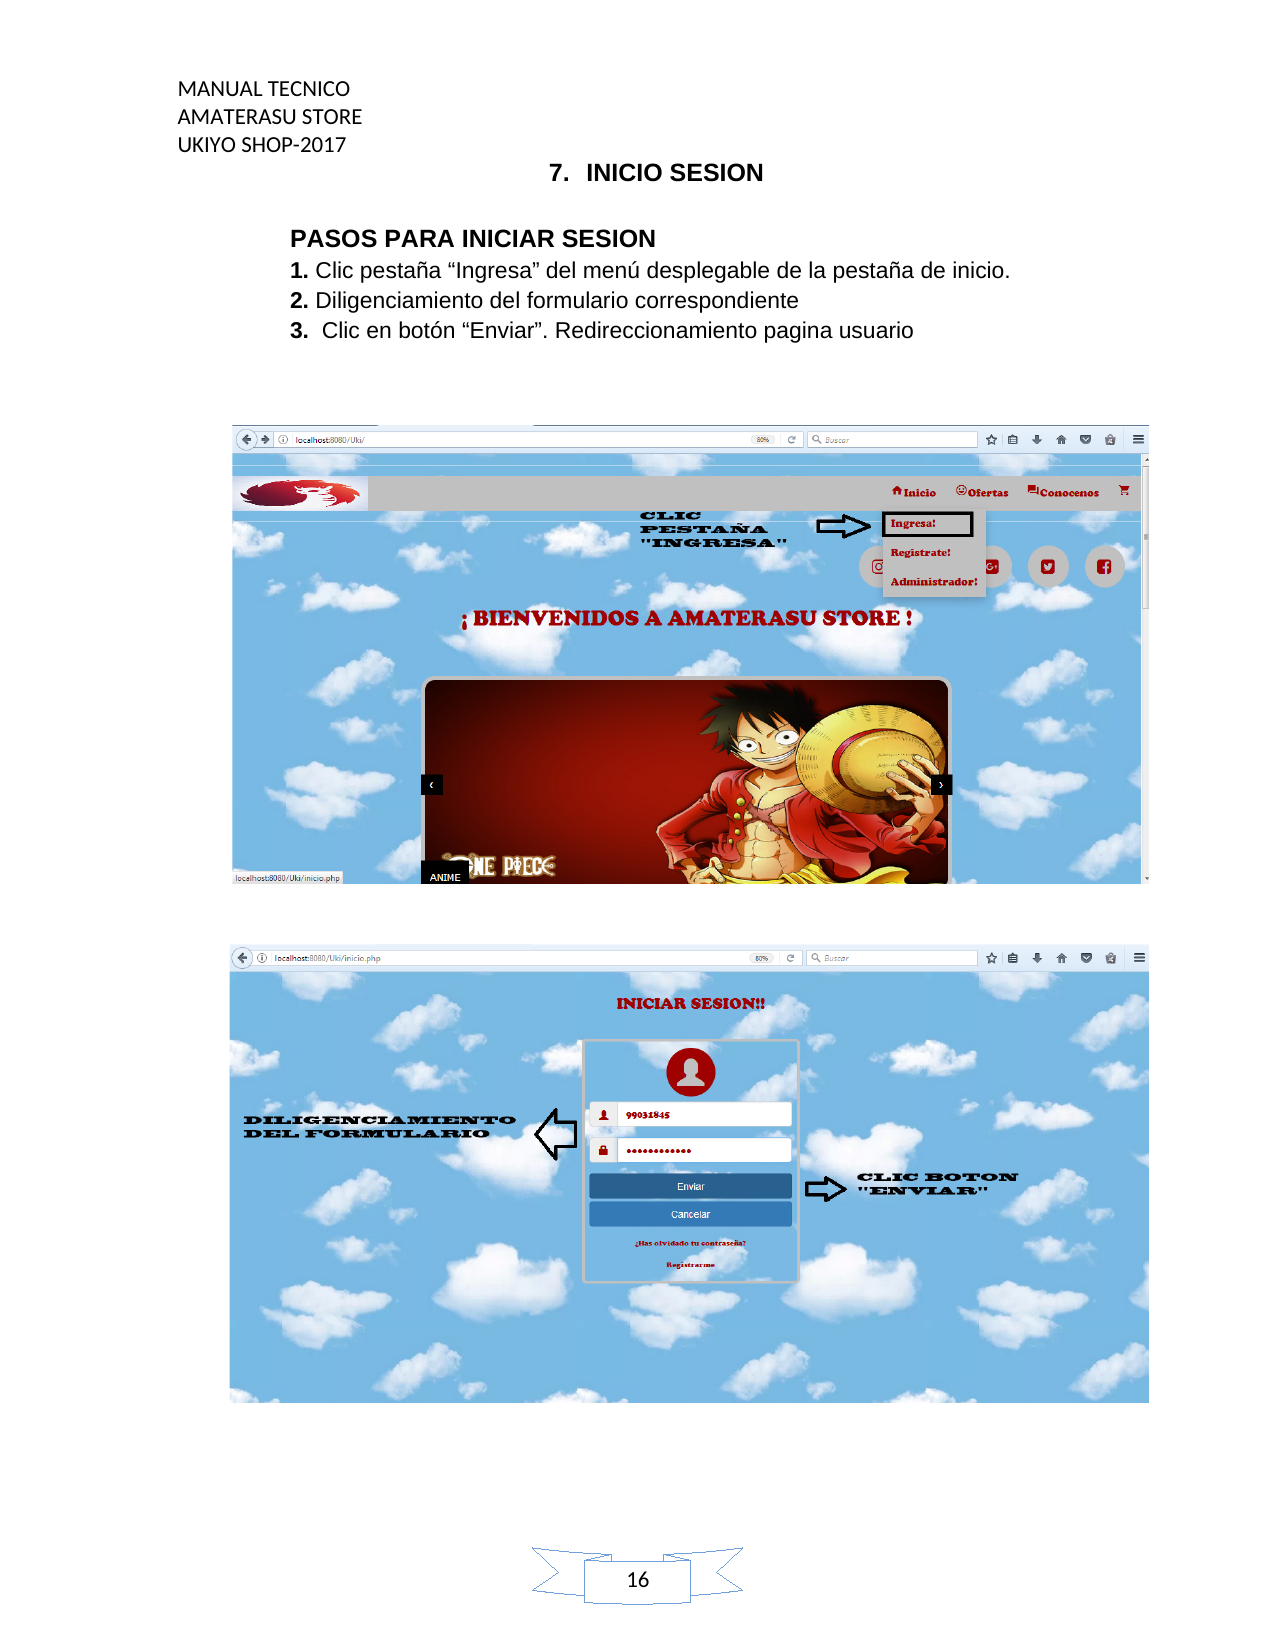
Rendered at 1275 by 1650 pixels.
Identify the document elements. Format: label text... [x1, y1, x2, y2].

list 3. Clic en botón “Enviar”. Redireccionamiento pagina usuario [290, 317, 1098, 344]
list 2. Diligenciamiento del formulario correspondiente [290, 287, 1098, 313]
picture [232, 425, 1149, 884]
list 1. Clic pestaña “Ingresa” del menú desplegable de la pestaña de inicio. [290, 257, 1098, 283]
list INICIO SESION [215, 158, 1098, 187]
list PASOS PARA INICIAR SESION [290, 224, 1098, 253]
picture [229, 944, 1149, 1403]
